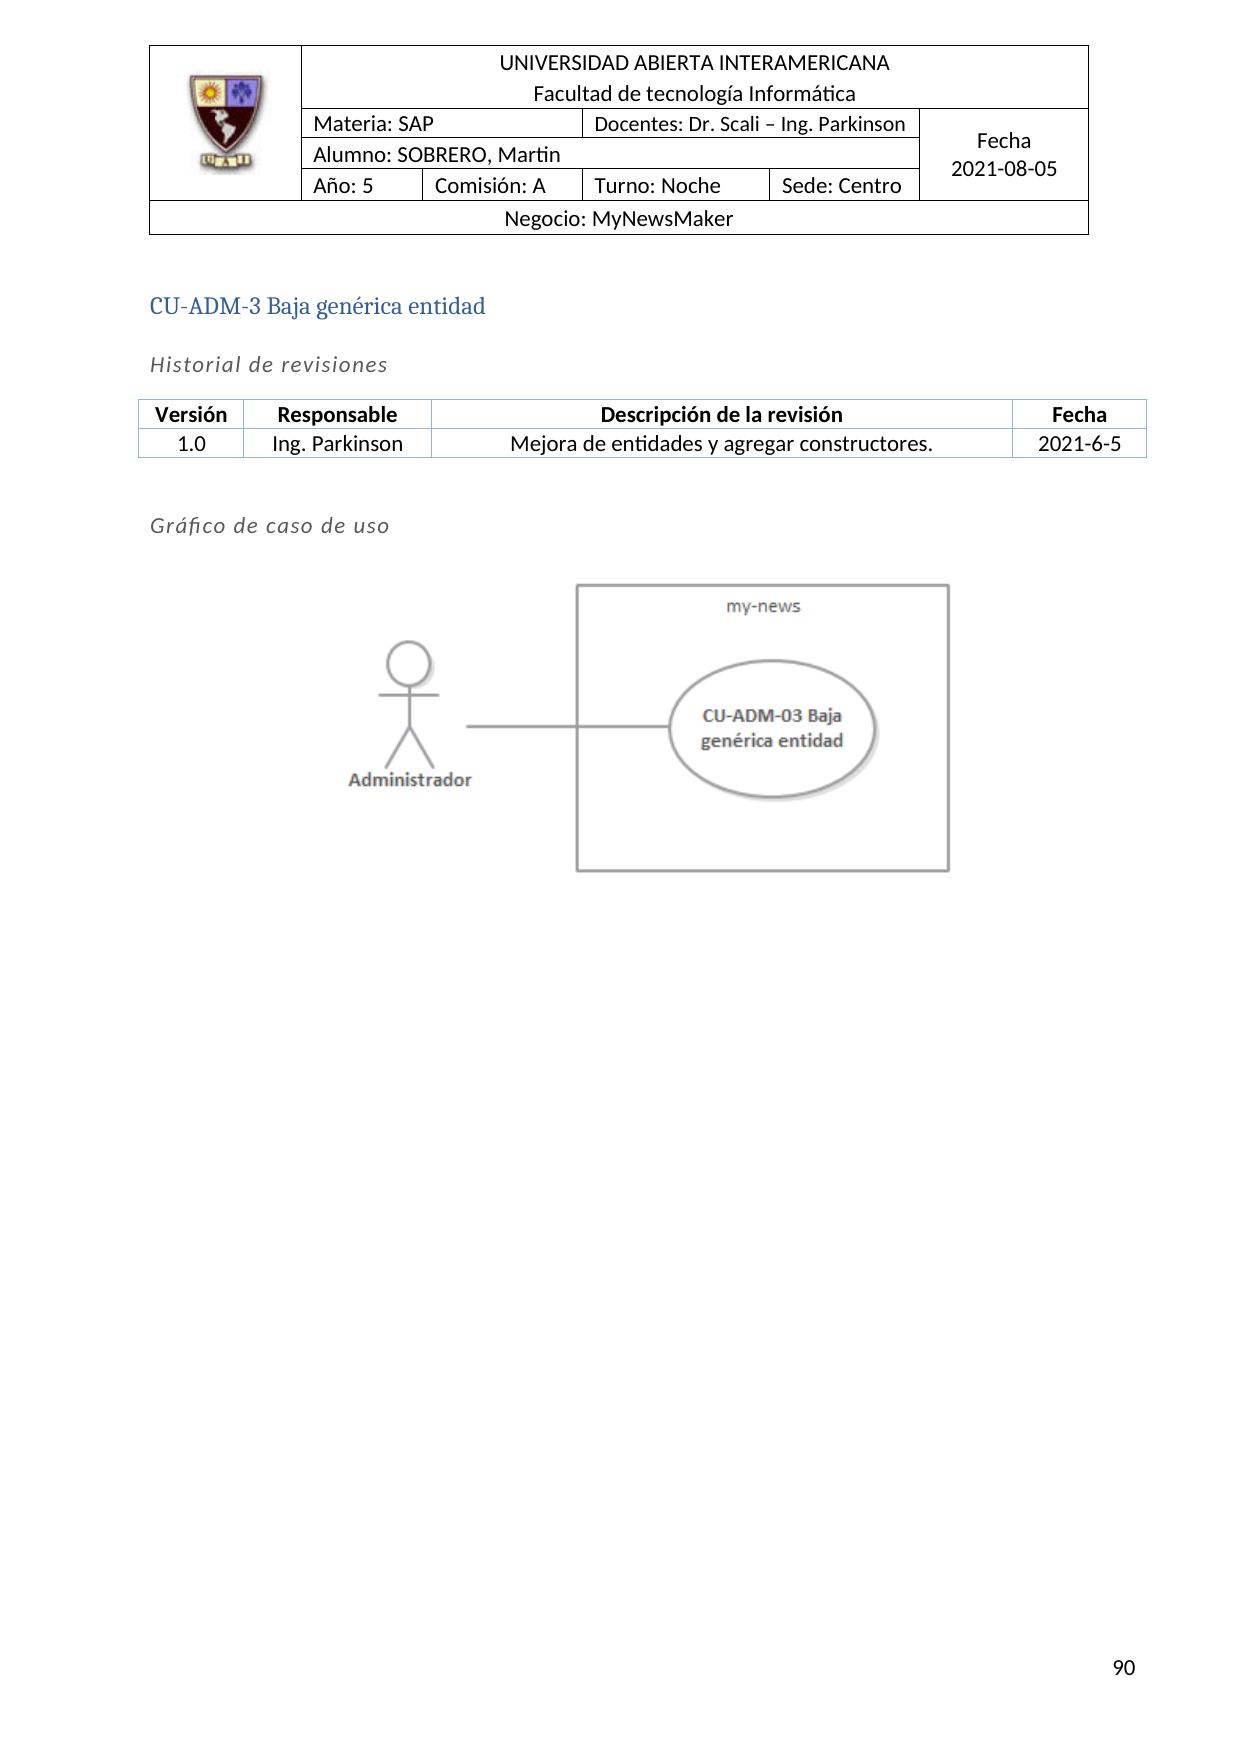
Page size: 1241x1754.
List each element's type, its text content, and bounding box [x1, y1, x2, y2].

table_cell 1.0 [139, 429, 243, 457]
subtitle Gráfico de caso de uso [150, 511, 1135, 539]
picture [330, 559, 955, 879]
picture [175, 67, 276, 180]
table_header Descripción de la revisión [432, 400, 1012, 428]
table_header Responsable [244, 400, 431, 428]
subtitle Historial de revisiones [150, 350, 1135, 378]
table_cell 2021-6-5 [1013, 429, 1146, 457]
table_header Versión [139, 400, 243, 428]
table_header Fecha [1013, 400, 1146, 428]
subtitle CU-ADM-3 Baja genérica entidad [150, 292, 1135, 321]
table_cell Ing. Parkinson [244, 429, 431, 457]
table_cell Mejora de entidades y agregar constructores. [432, 429, 1012, 457]
